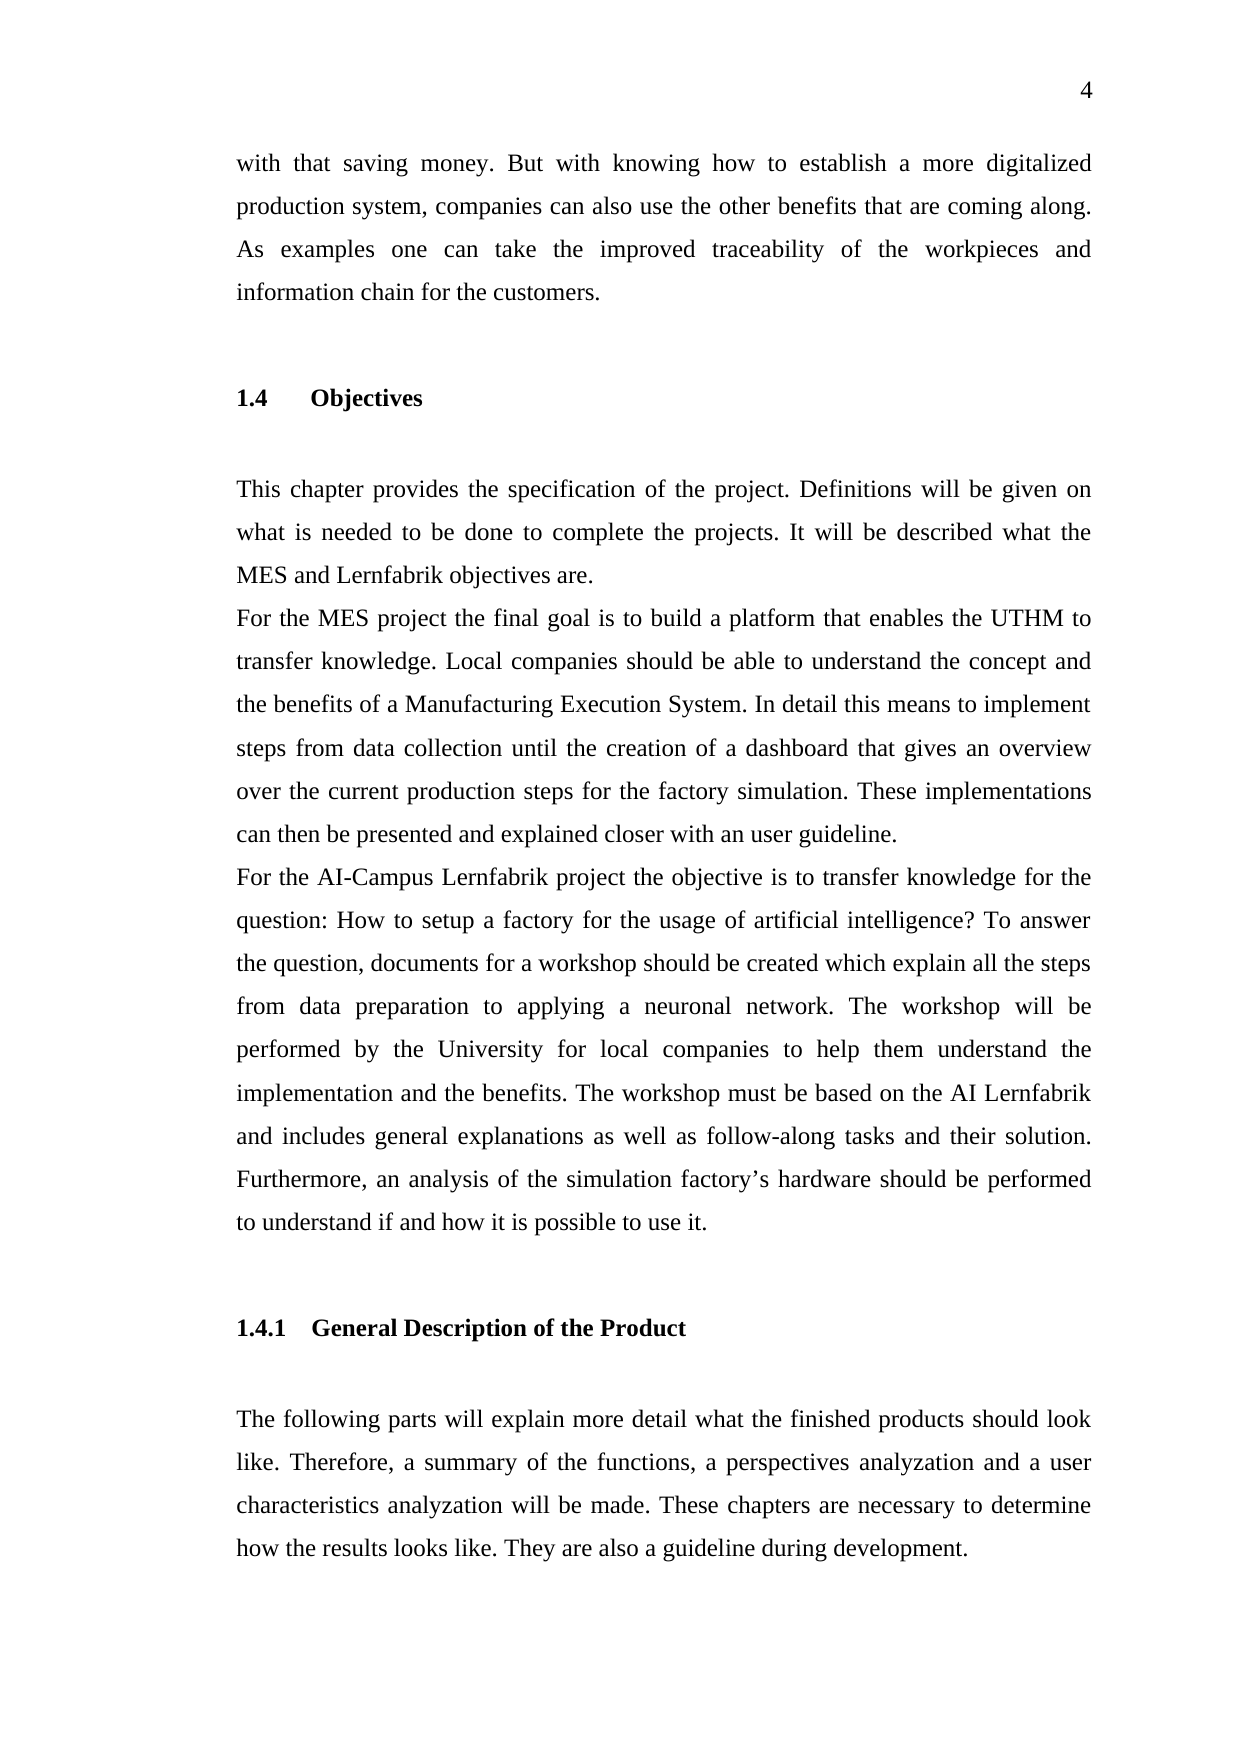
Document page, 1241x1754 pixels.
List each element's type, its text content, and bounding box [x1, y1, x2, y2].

subtitle General Description of the Product [236, 1313, 1092, 1341]
text For the AI-Campus Lernfabrik project the objective is to transfer knowledge for the question: How to setup a factory for the usage of artificial intelligence? To answer the question, documents for a workshop should be created which explain all the steps from data preparation to applying a neuronal network. The workshop will be performed by the University for local companies to help them understand the implementation and the benefits. The workshop must be based on the AI Lernfabrik and includes general explanations as well as follow-along tasks and their solution. Furthermore, an analysis of the simulation factory’s hardware should be performed to understand if and how it is possible to use it. [236, 862, 1092, 1236]
text The following parts will explain more detail what the finished products should look like. Therefore, a summary of the functions, a perspectives analyzation and a user characteristics analyzation will be made. These chapters are necessary to determine how the results looks like. They are also a guideline during development. [236, 1404, 1092, 1562]
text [236, 148, 1092, 306]
text This chapter provides the specification of the project. Definitions will be given on what is needed to be done to complete the projects. It will be described what the MES and Lernfabrik objectives are. [236, 474, 1092, 589]
subtitle Objectives [236, 383, 1092, 411]
text For the MES project the final goal is to build a platform that enables the UTHM to transfer knowledge. Local companies should be able to understand the concept and the benefits of a Manufacturing Execution System. In detail this means to implement steps from data collection until the creation of a dashboard that gives an overview over the current production steps for the factory simulation. These implementations can then be presented and explained closer with an user guideline. [236, 603, 1092, 848]
